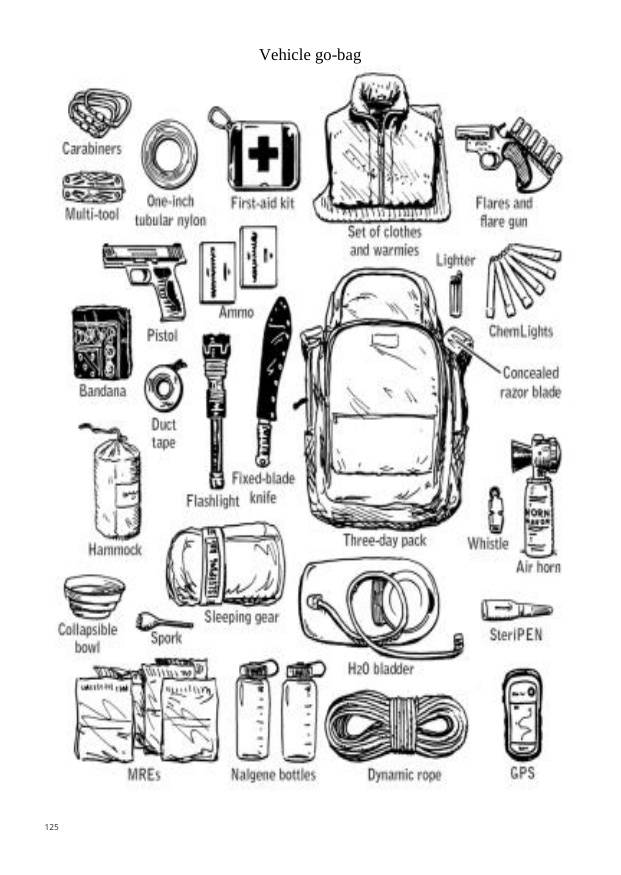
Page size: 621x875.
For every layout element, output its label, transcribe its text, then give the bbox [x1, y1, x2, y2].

picture [44, 65, 576, 792]
text Vehicle go-bag [44, 44, 576, 63]
